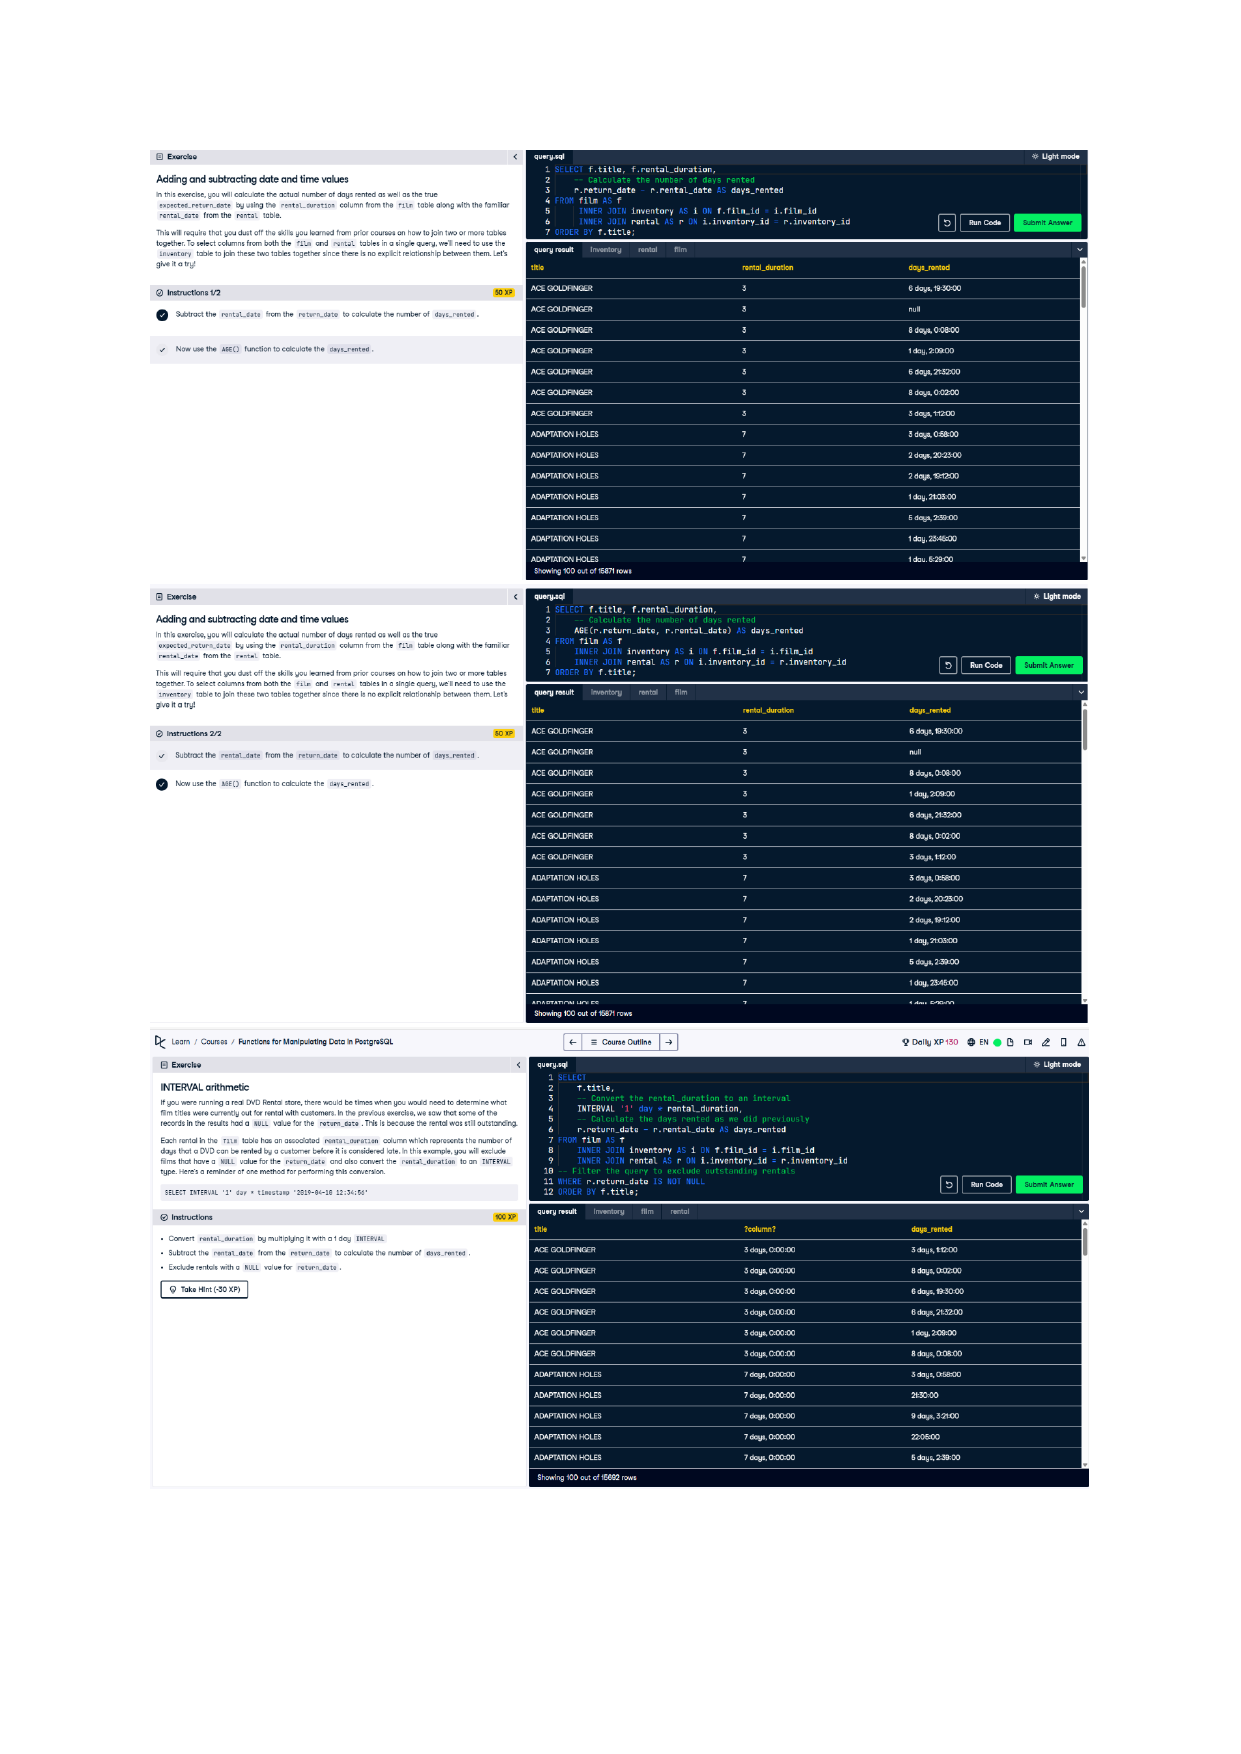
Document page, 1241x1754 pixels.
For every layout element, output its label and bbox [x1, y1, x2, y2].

picture [150, 150, 1089, 580]
picture [150, 1027, 1089, 1489]
picture [150, 584, 1088, 1023]
